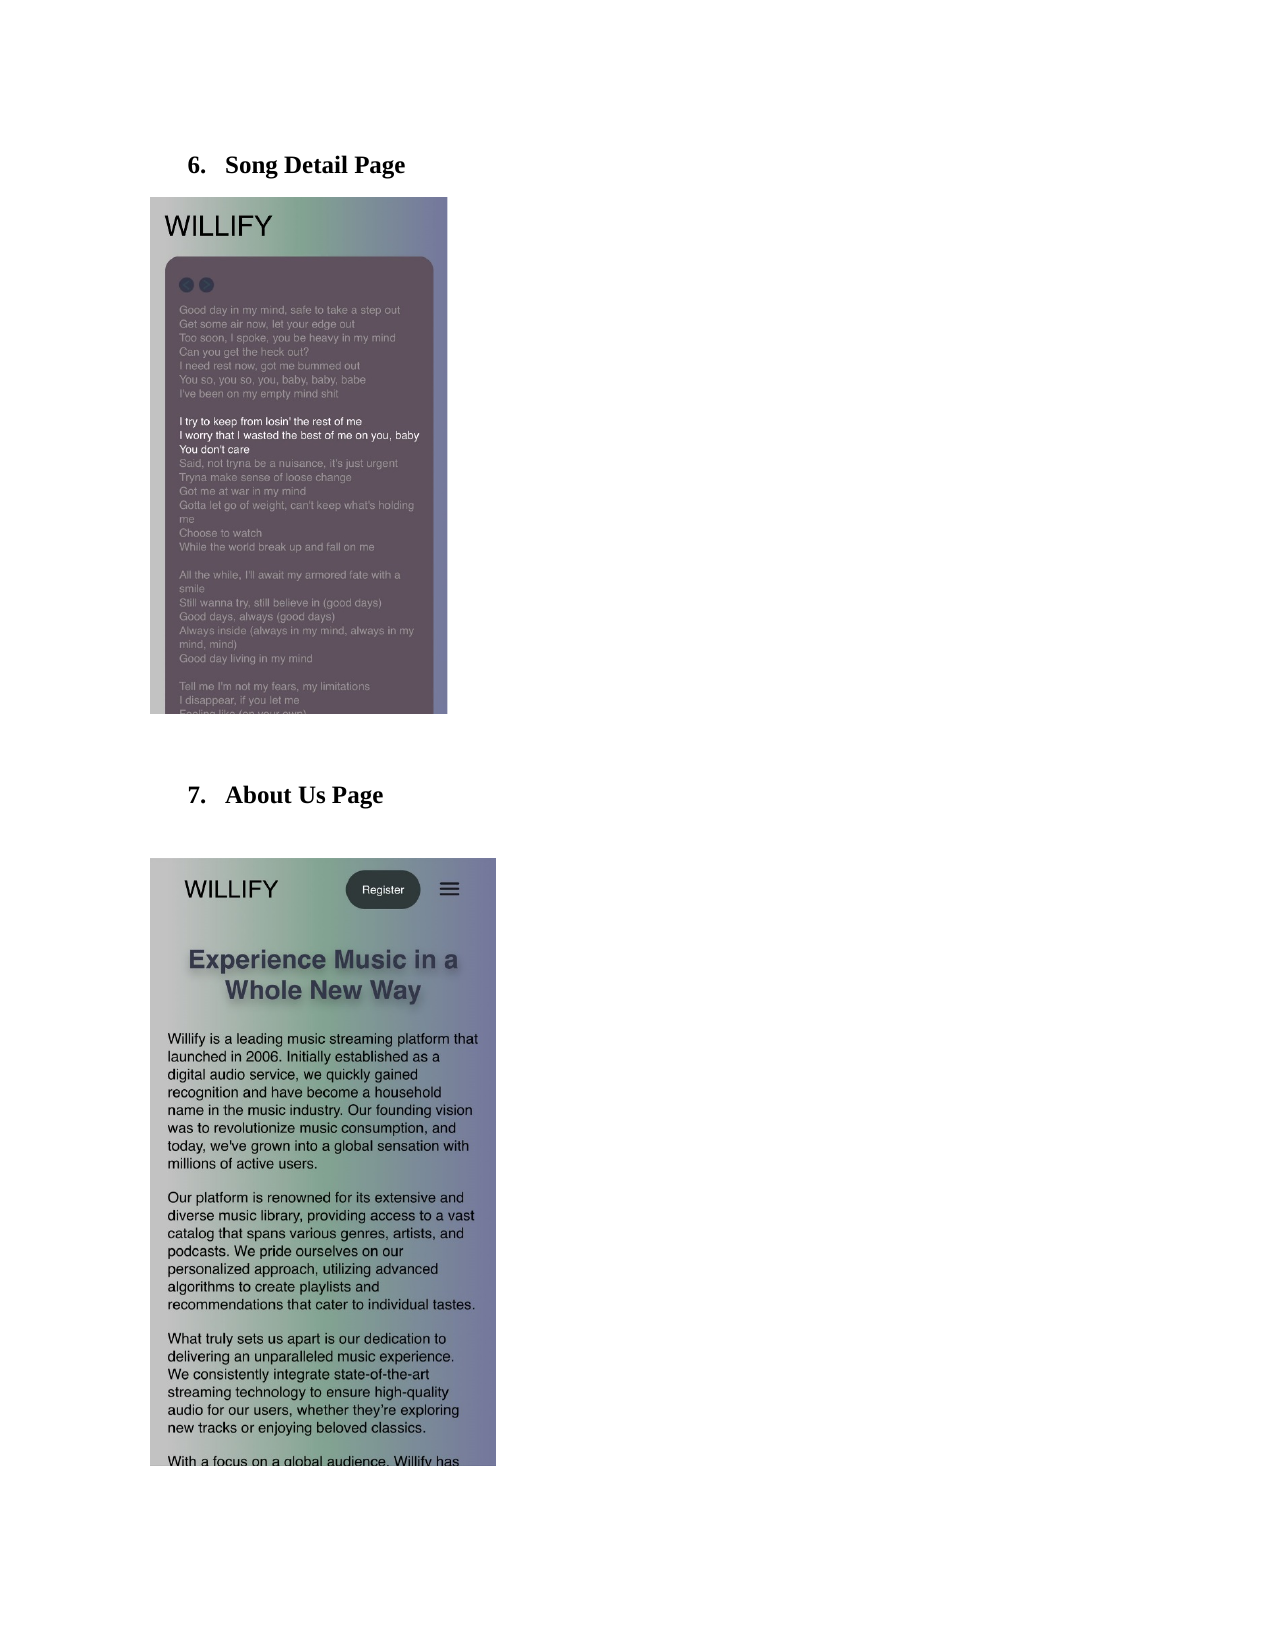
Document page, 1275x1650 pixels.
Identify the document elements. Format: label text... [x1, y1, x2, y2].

list Song Detail Page [187, 150, 1125, 179]
picture [150, 858, 496, 1466]
picture [150, 197, 448, 714]
list About Us Page [187, 780, 1125, 809]
